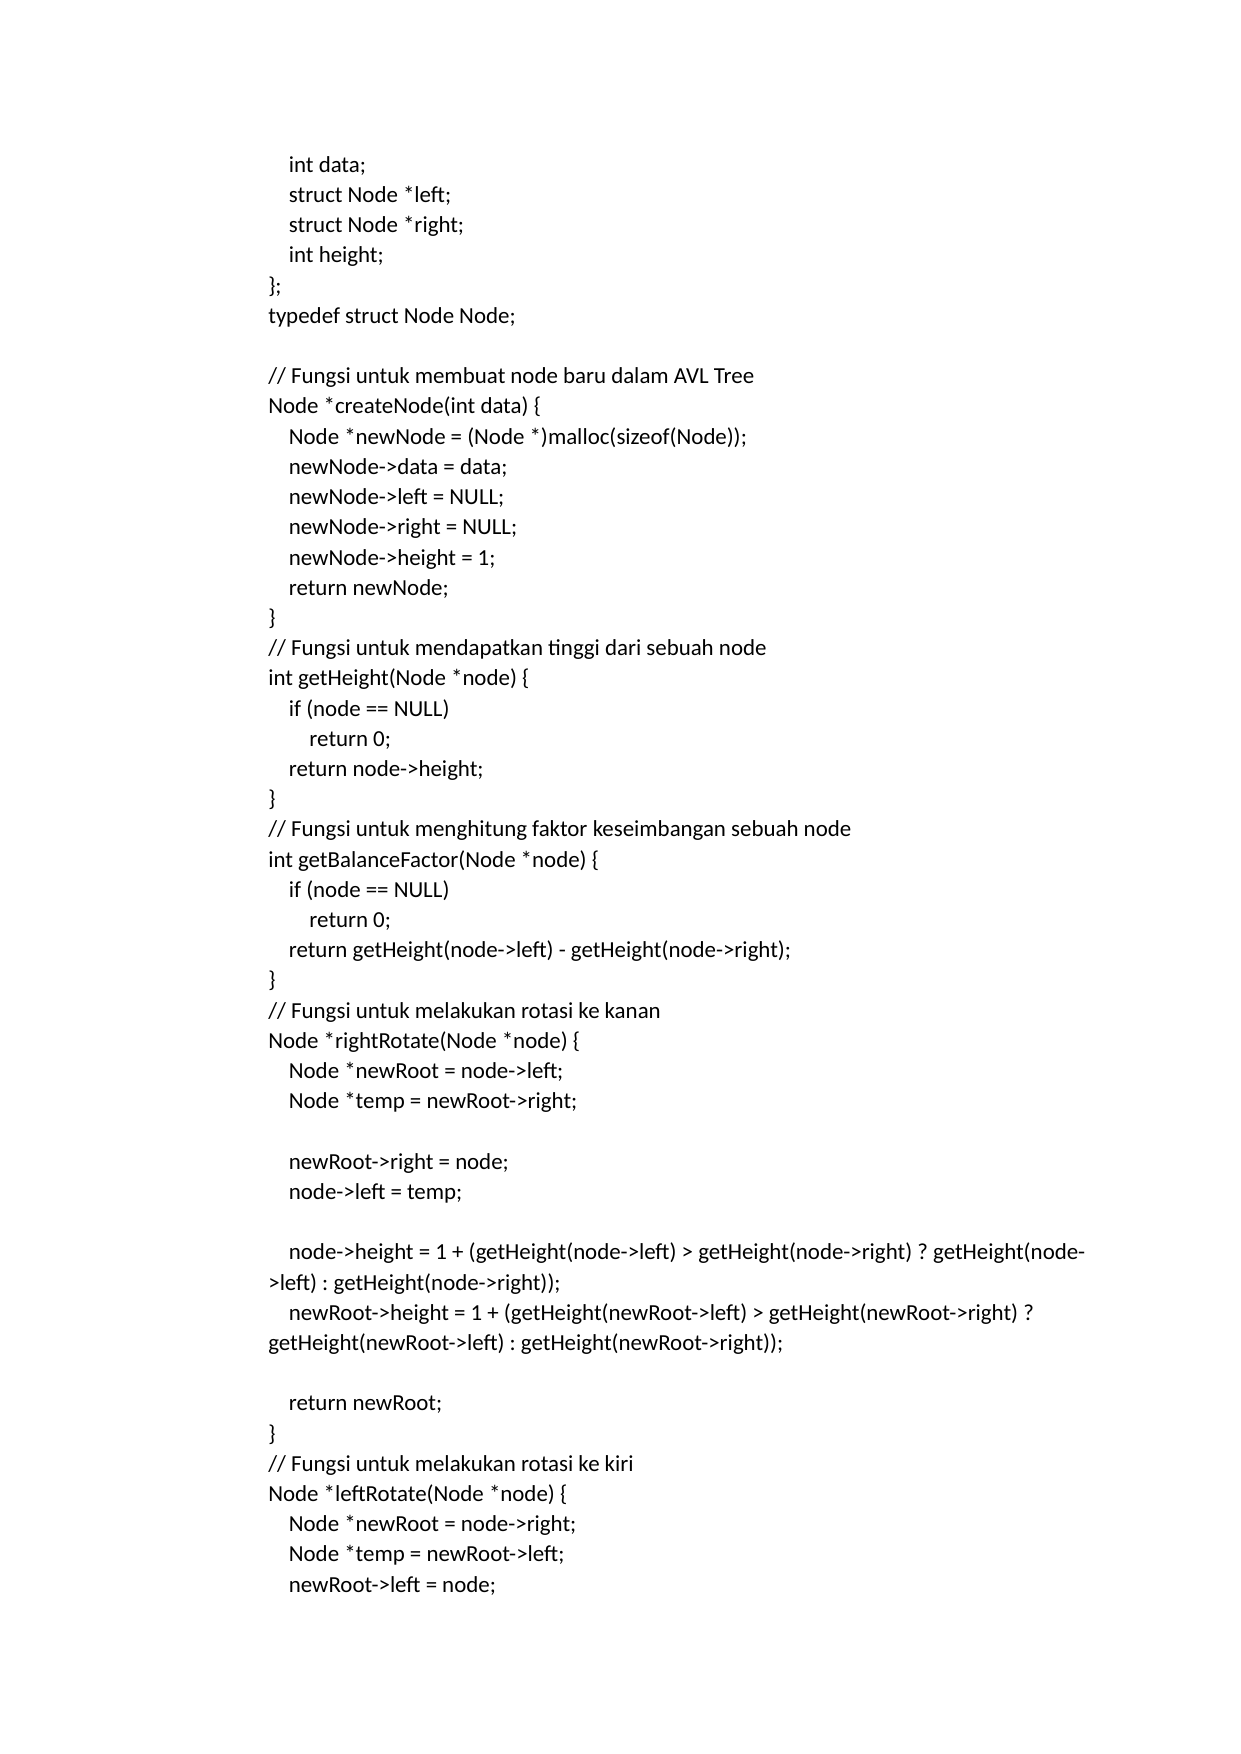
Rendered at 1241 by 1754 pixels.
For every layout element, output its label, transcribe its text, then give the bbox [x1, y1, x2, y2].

list newRoot->right = node; [268, 1147, 1090, 1175]
list } [268, 1419, 1090, 1447]
list return getHeight(node->left) - getHeight(node->right); [268, 935, 1090, 963]
list } [268, 603, 1090, 631]
list newNode->right = NULL; [268, 512, 1090, 541]
list node->height = 1 + (getHeight(node->left) > getHeight(node->right) ? getHeight(node->left) : getHeight(node->right)); [268, 1237, 1090, 1296]
list node->left = temp; [268, 1177, 1090, 1205]
list }; [268, 271, 1090, 299]
list Node *temp = newRoot->left; [268, 1539, 1090, 1568]
list // Fungsi untuk mendapatkan tinggi dari sebuah node [268, 633, 1090, 661]
list // Fungsi untuk melakukan rotasi ke kanan [268, 996, 1090, 1024]
list int getBalanceFactor(Node *node) { [268, 845, 1090, 873]
list struct Node *right; [268, 210, 1090, 238]
list if (node == NULL) [268, 875, 1090, 903]
list // Fungsi untuk membuat node baru dalam AVL Tree [268, 361, 1090, 389]
list newRoot->left = node; [268, 1570, 1090, 1598]
list Node *newRoot = node->left; [268, 1056, 1090, 1084]
list return newNode; [268, 573, 1090, 601]
list newNode->data = data; [268, 452, 1090, 480]
list // Fungsi untuk melakukan rotasi ke kiri [268, 1449, 1090, 1477]
list Node *createNode(int data) { [268, 392, 1090, 420]
list if (node == NULL) [268, 694, 1090, 722]
list Node *rightRotate(Node *node) { [268, 1026, 1090, 1054]
list return newRoot; [268, 1388, 1090, 1417]
list int height; [268, 241, 1090, 269]
list newRoot->height = 1 + (getHeight(newRoot->left) > getHeight(newRoot->right) ? getHeight(newRoot->left) : getHeight(newRoot->right)); [268, 1298, 1090, 1356]
list typedef struct Node Node; [268, 301, 1090, 329]
list struct Node *left; [268, 180, 1090, 208]
list Node *leftRotate(Node *node) { [268, 1479, 1090, 1507]
list Node *temp = newRoot->right; [268, 1086, 1090, 1114]
list int getHeight(Node *node) { [268, 663, 1090, 692]
list } [268, 966, 1090, 994]
list return node->height; [268, 754, 1090, 782]
list return 0; [268, 724, 1090, 752]
list Node *newNode = (Node *)malloc(sizeof(Node)); [268, 422, 1090, 450]
list } [268, 784, 1090, 812]
list Node *newRoot = node->right; [268, 1509, 1090, 1537]
list newNode->height = 1; [268, 543, 1090, 571]
list return 0; [268, 905, 1090, 933]
list newNode->left = NULL; [268, 482, 1090, 510]
list // Fungsi untuk menghitung faktor keseimbangan sebuah node [268, 814, 1090, 843]
list int data; [268, 150, 1090, 178]
